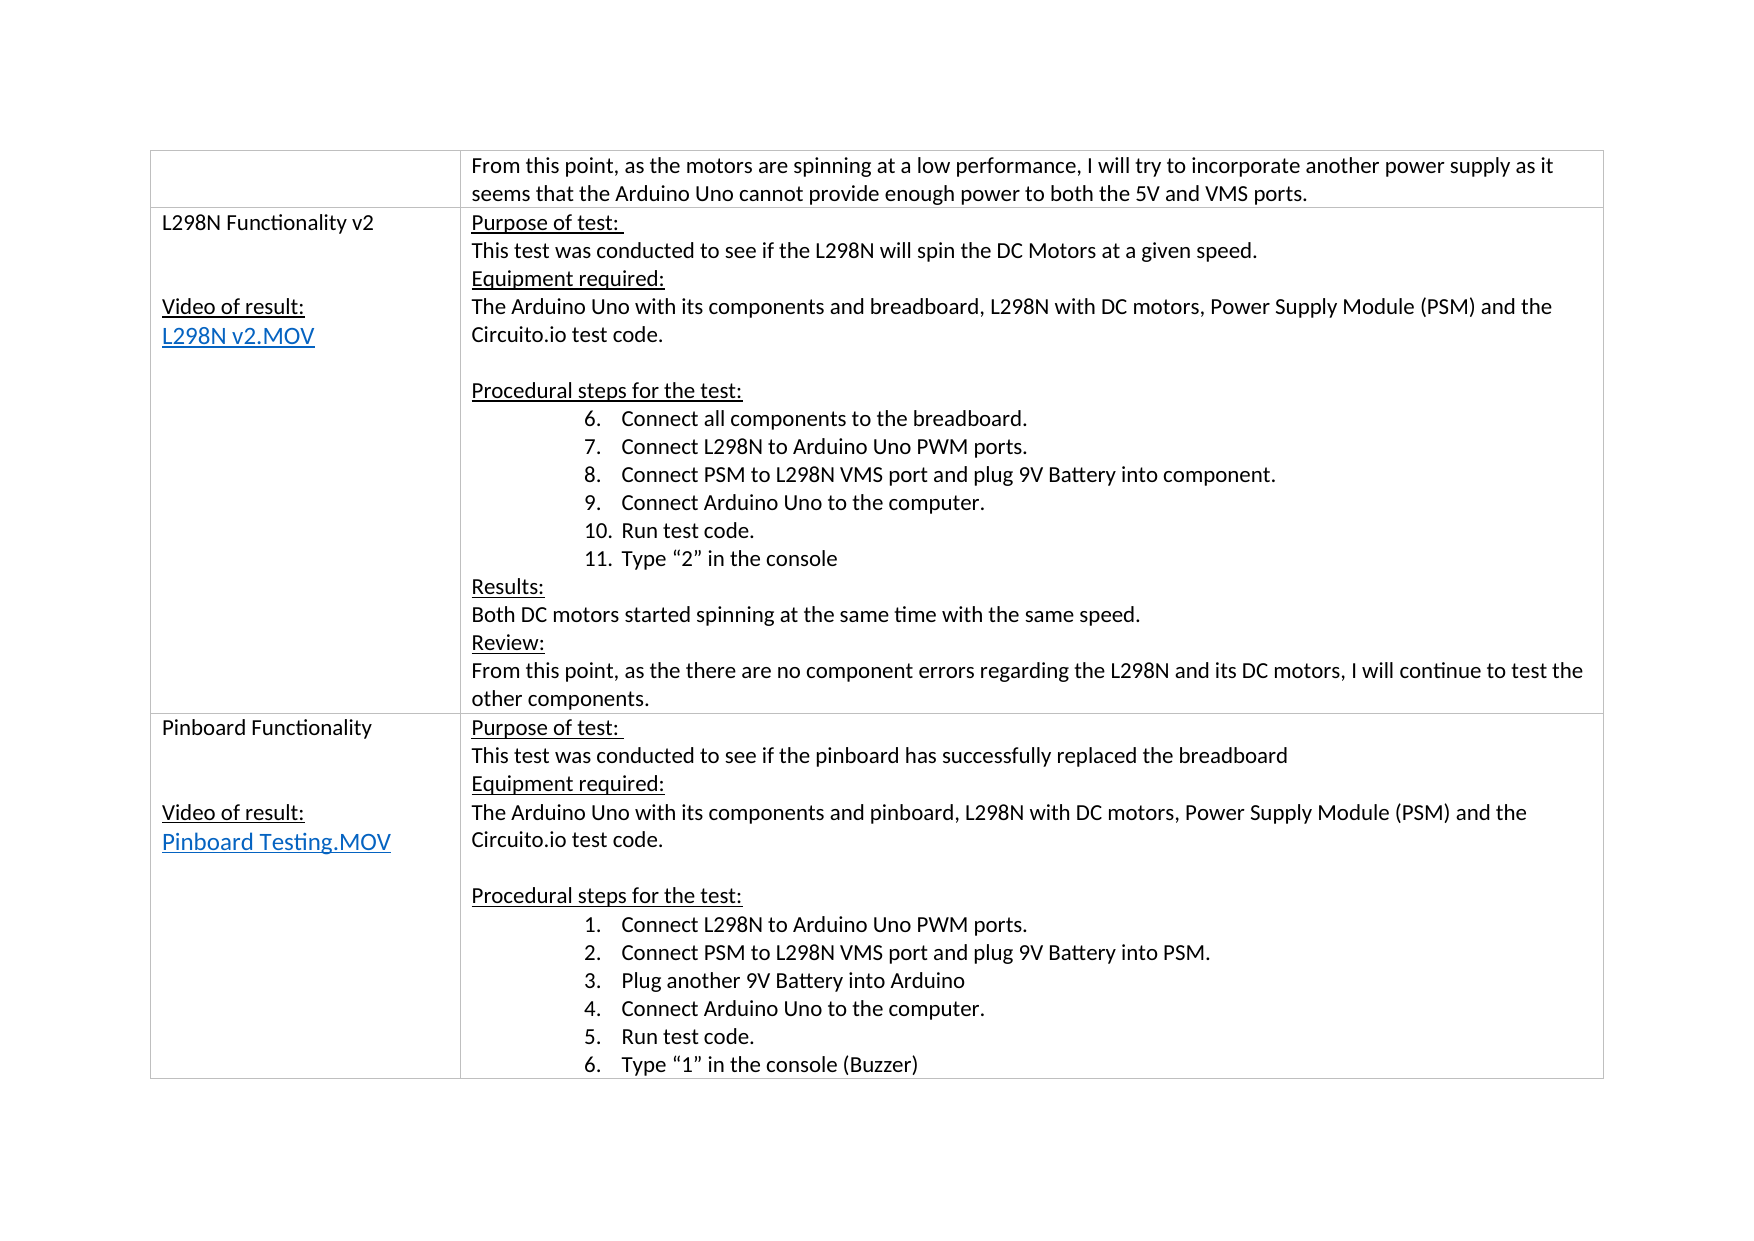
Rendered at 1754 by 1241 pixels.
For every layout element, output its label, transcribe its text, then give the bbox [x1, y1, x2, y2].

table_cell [151, 151, 460, 207]
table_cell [151, 714, 460, 1078]
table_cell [461, 714, 1603, 1078]
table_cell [461, 151, 1603, 207]
table_cell L298N Functionality v2 Video of result: L298N v2.MOV [151, 208, 460, 712]
table_cell Purpose of test: This test was conducted to see if the L298N will spin the DC Motors at a given speed. Equipment required: The Arduino Uno with its components and breadboard, L298N with DC motors, Power Supply Module (PSM) and the Circuito.io test code. Procedural steps for the test: Connect all components to the breadboard. Connect L298N to Arduino Uno PWM ports. Connect PSM to L298N VMS port and plug 9V Battery into component. Connect Arduino Uno to the computer. Run test code. Type “2” in the console Results: Both DC motors started spinning at the same time with the same speed. Review: From this point, as the there are no component errors regarding the L298N and its DC motors, I will continue to test the other components. [461, 208, 1603, 712]
